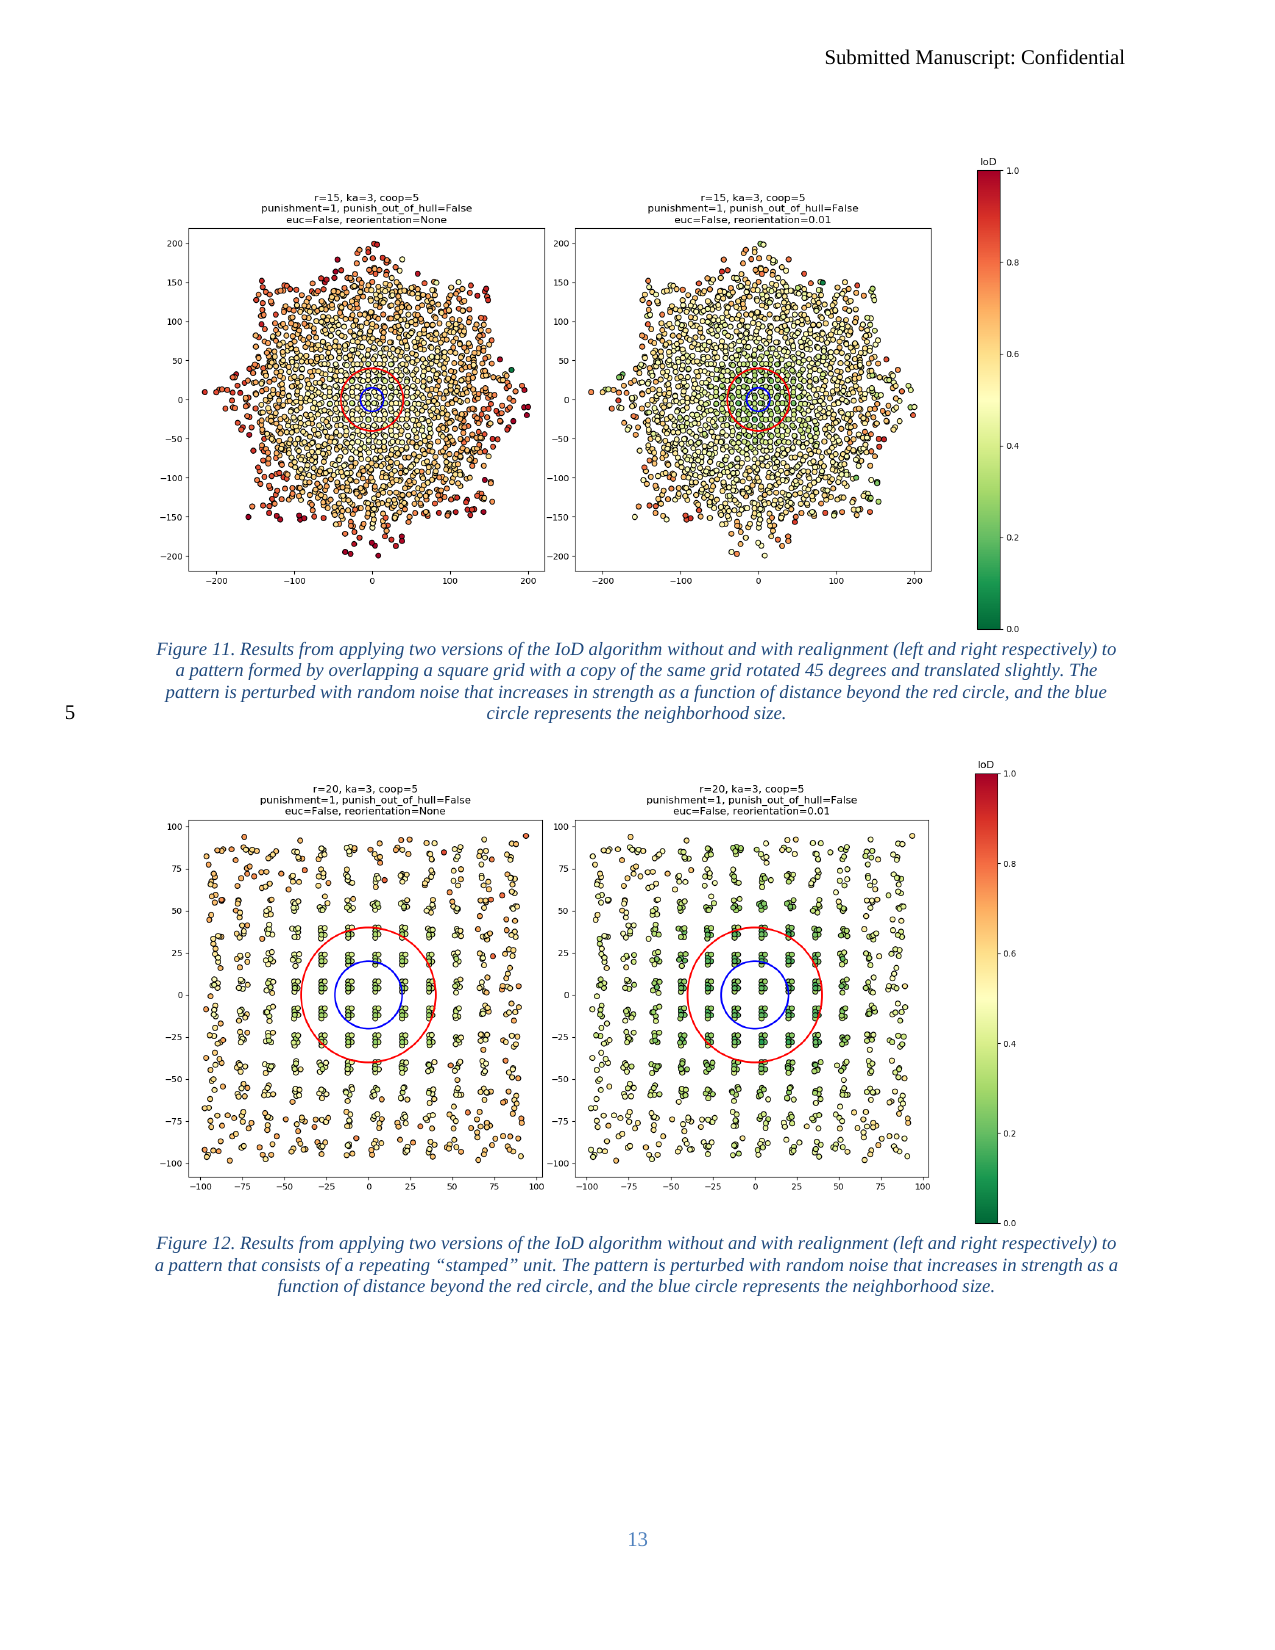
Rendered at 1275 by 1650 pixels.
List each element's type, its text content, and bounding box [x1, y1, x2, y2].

text Figure . Results from applying two versions of the IoD algorithm without and with realignment (left and right respectively) to a pattern formed by overlapping a square grid with a copy of the same grid rotated 45 degrees and translated slightly. The pattern is perturbed with random noise that increases in strength as a function of distance beyond the red circle, and the blue circle represents the neighborhood size. [150, 638, 1125, 724]
picture [150, 150, 1125, 638]
text Figure . Results from applying two versions of the IoD algorithm without and with realignment (left and right respectively) to a pattern that consists of a repeating “stamped” unit. The pattern is perturbed with random noise that increases in strength as a function of distance beyond the red circle, and the blue circle represents the neighborhood size. [150, 1232, 1125, 1297]
picture [150, 744, 1125, 1232]
